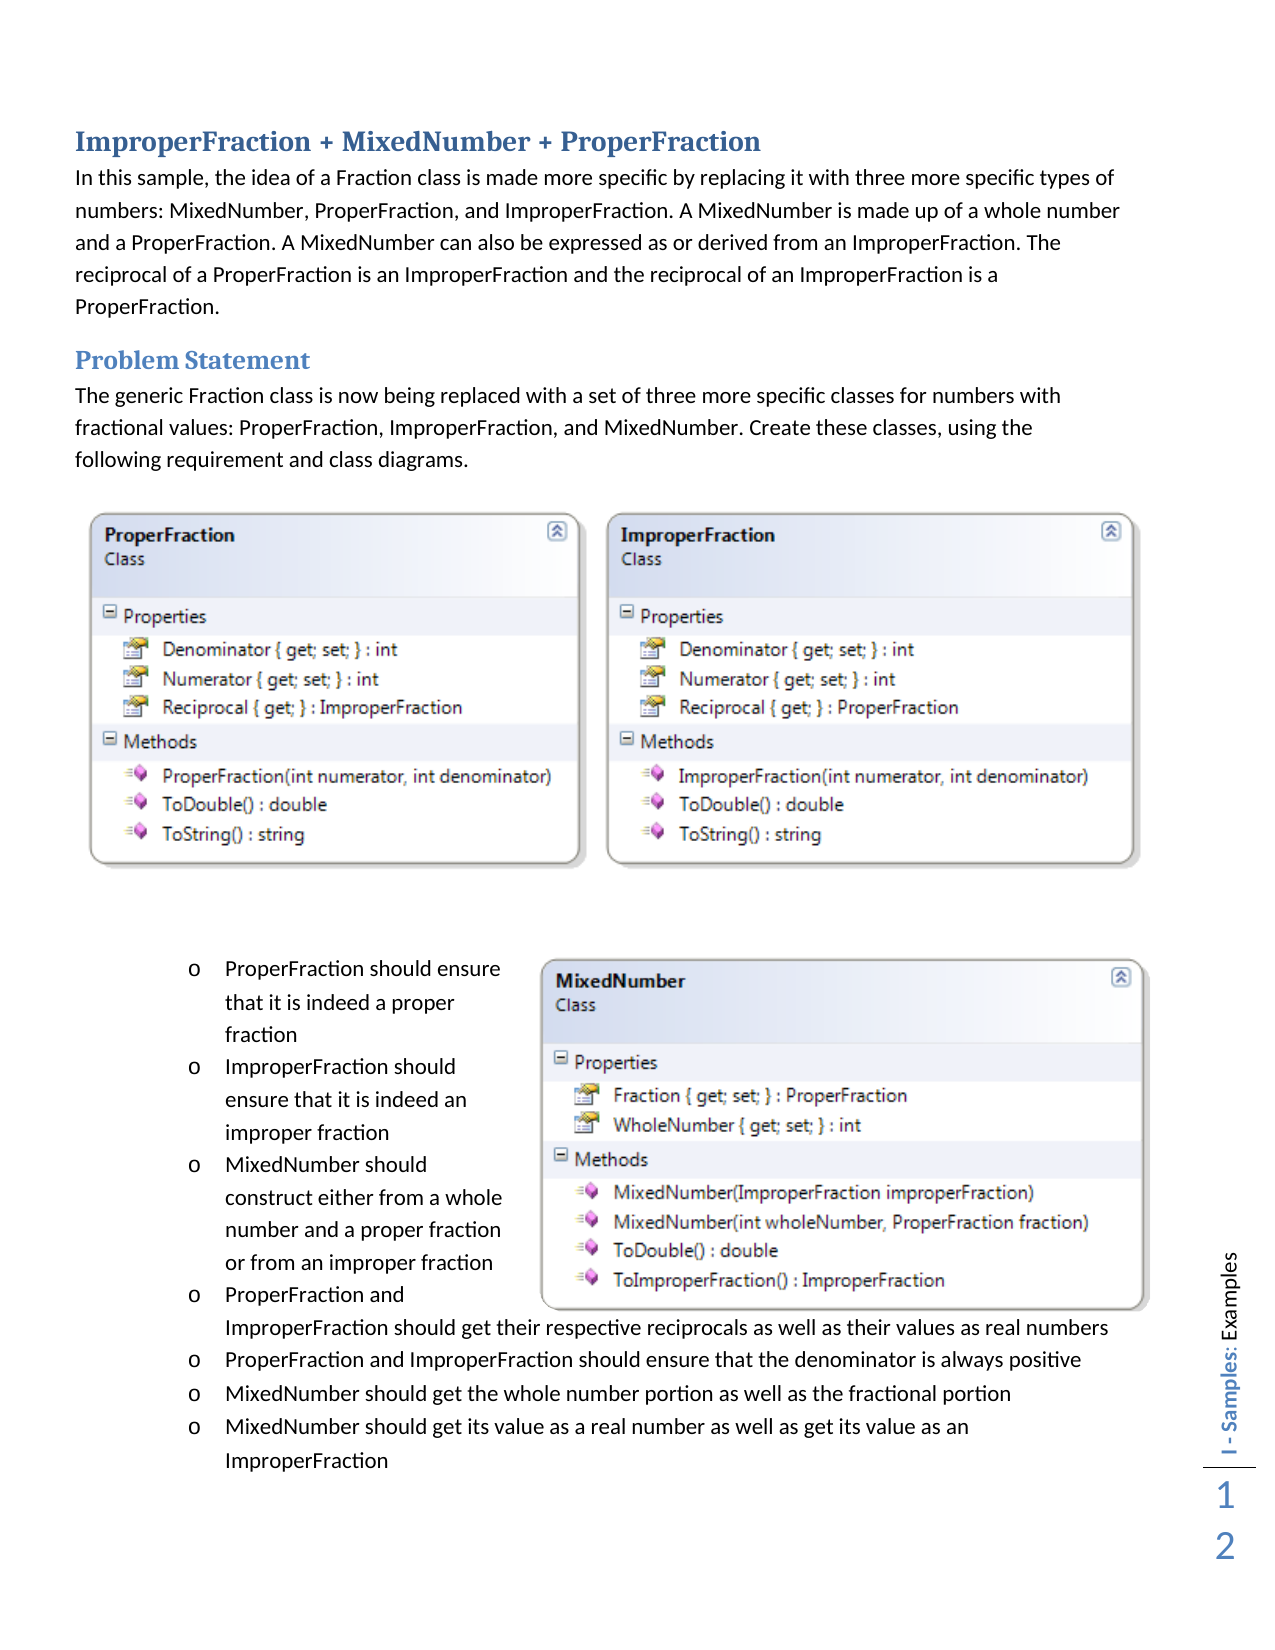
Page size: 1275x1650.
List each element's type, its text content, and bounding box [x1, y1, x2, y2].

list MixedNumber should get the whole number portion as well as the fractional portion [187, 1411, 1125, 1440]
subtitle ImproperFraction + MixedNumber + ProperFraction [75, 125, 1125, 158]
list MixedNumber should construct either from a whole number and a proper fraction or from an improper fraction [187, 1150, 526, 1276]
subtitle Problem Statement [75, 345, 1125, 376]
list ProperFraction and ImproperFraction should ensure that the denominator is always positive [187, 1377, 1125, 1407]
list MixedNumber should get its value as a real number as well as get its value as an ImproperFraction [187, 1444, 1125, 1506]
text The generic Fraction class is now being replaced with a set of three more specific classes for numbers with fractional values: ProperFraction, ImproperFraction, and MixedNumber. Create these classes, using the following requirement and class diagrams. [75, 381, 1125, 473]
list ProperFraction and ImproperFraction should get their respective reciprocals as well as their values as real numbers [187, 1280, 1125, 1373]
text In this sample, the idea of a Fraction class is made more specific by replacing it with three more specific types of numbers: MixedNumber, ProperFraction, and ImproperFraction. A MixedNumber is made up of a whole number and a ProperFraction. A MixedNumber can also be expressed as or derived from an ImproperFraction. The reciprocal of a ProperFraction is an ImproperFraction and the reciprocal of an ImproperFraction is a ProperFraction. [75, 163, 1125, 320]
picture [526, 944, 1154, 1318]
list ProperFraction should ensure that it is indeed a proper fraction [187, 954, 526, 1048]
list ImproperFraction should ensure that it is indeed an improper fraction [187, 1052, 526, 1146]
picture [75, 498, 1147, 877]
